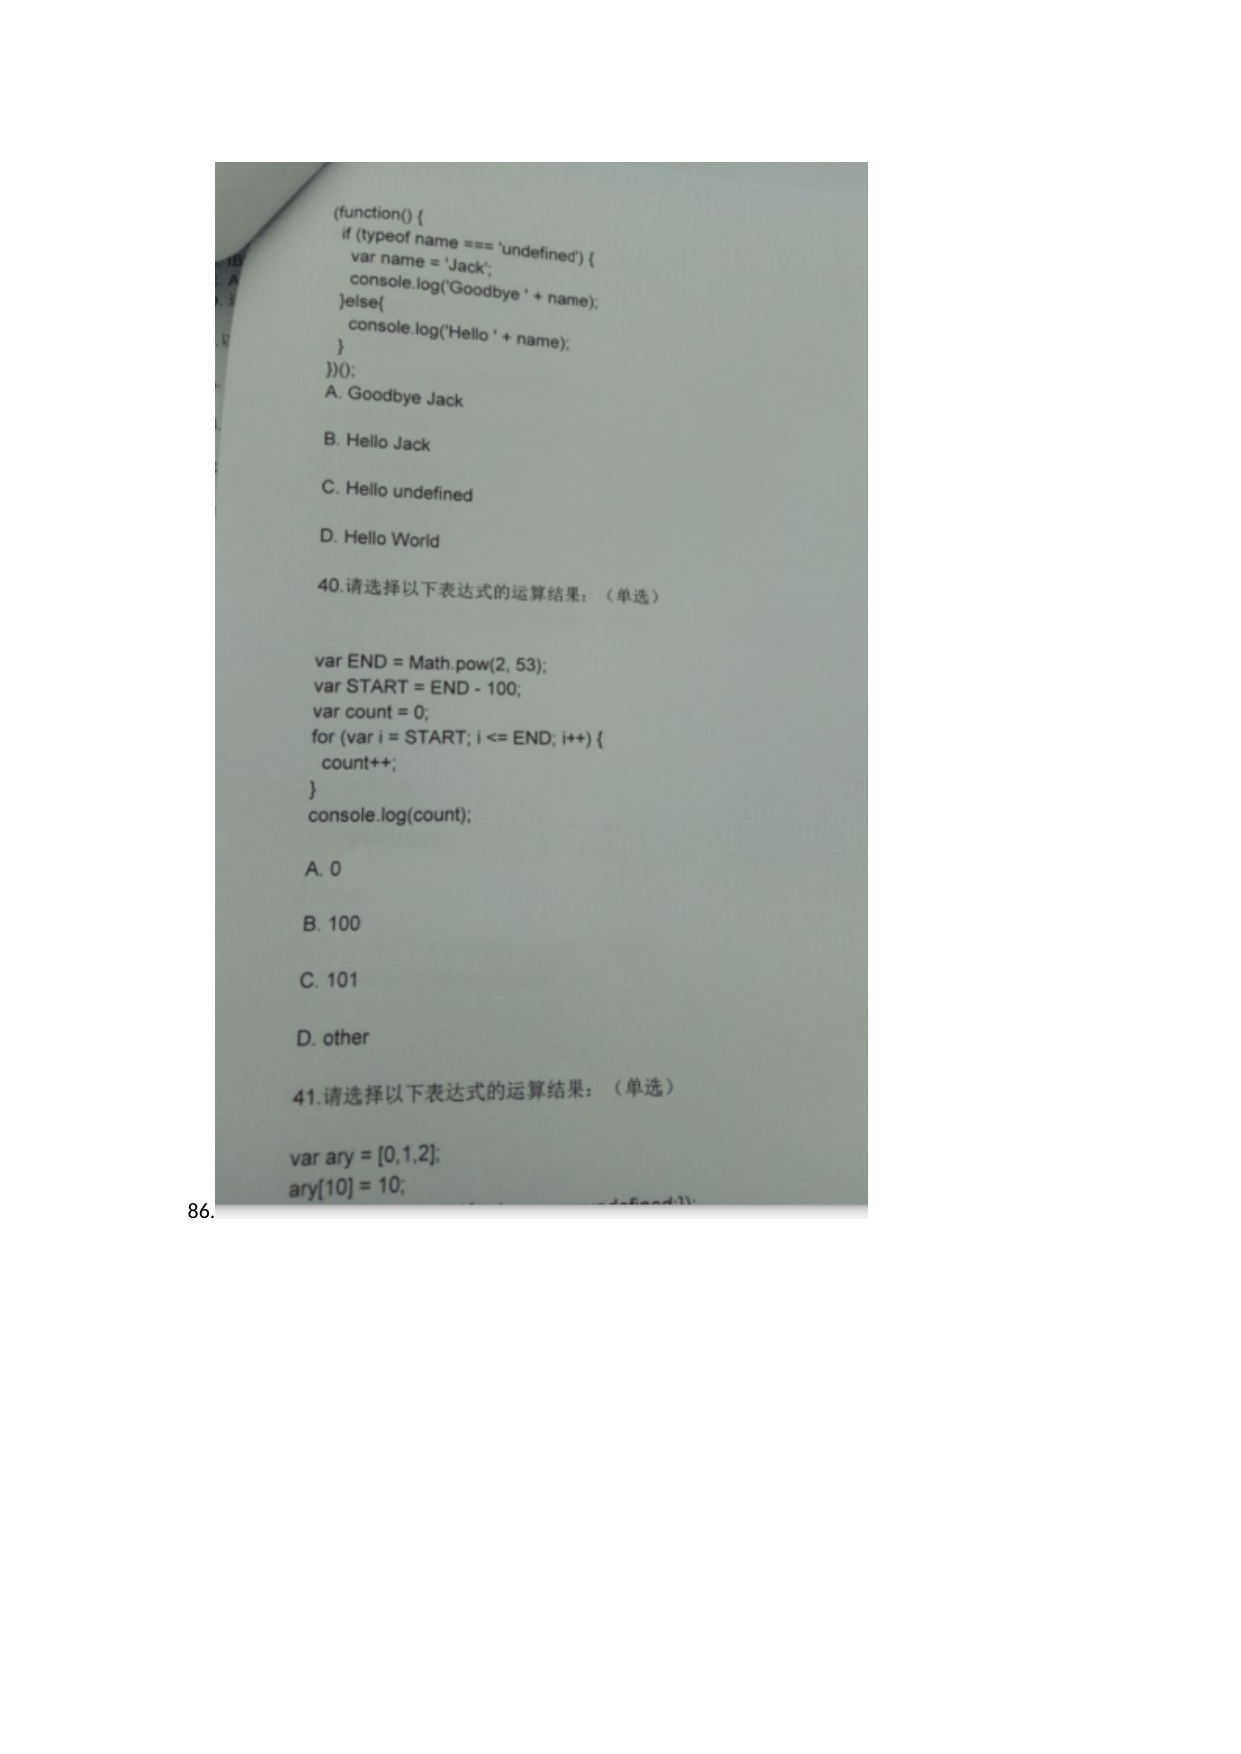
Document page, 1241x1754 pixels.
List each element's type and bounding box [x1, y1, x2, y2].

picture [215, 162, 869, 1219]
